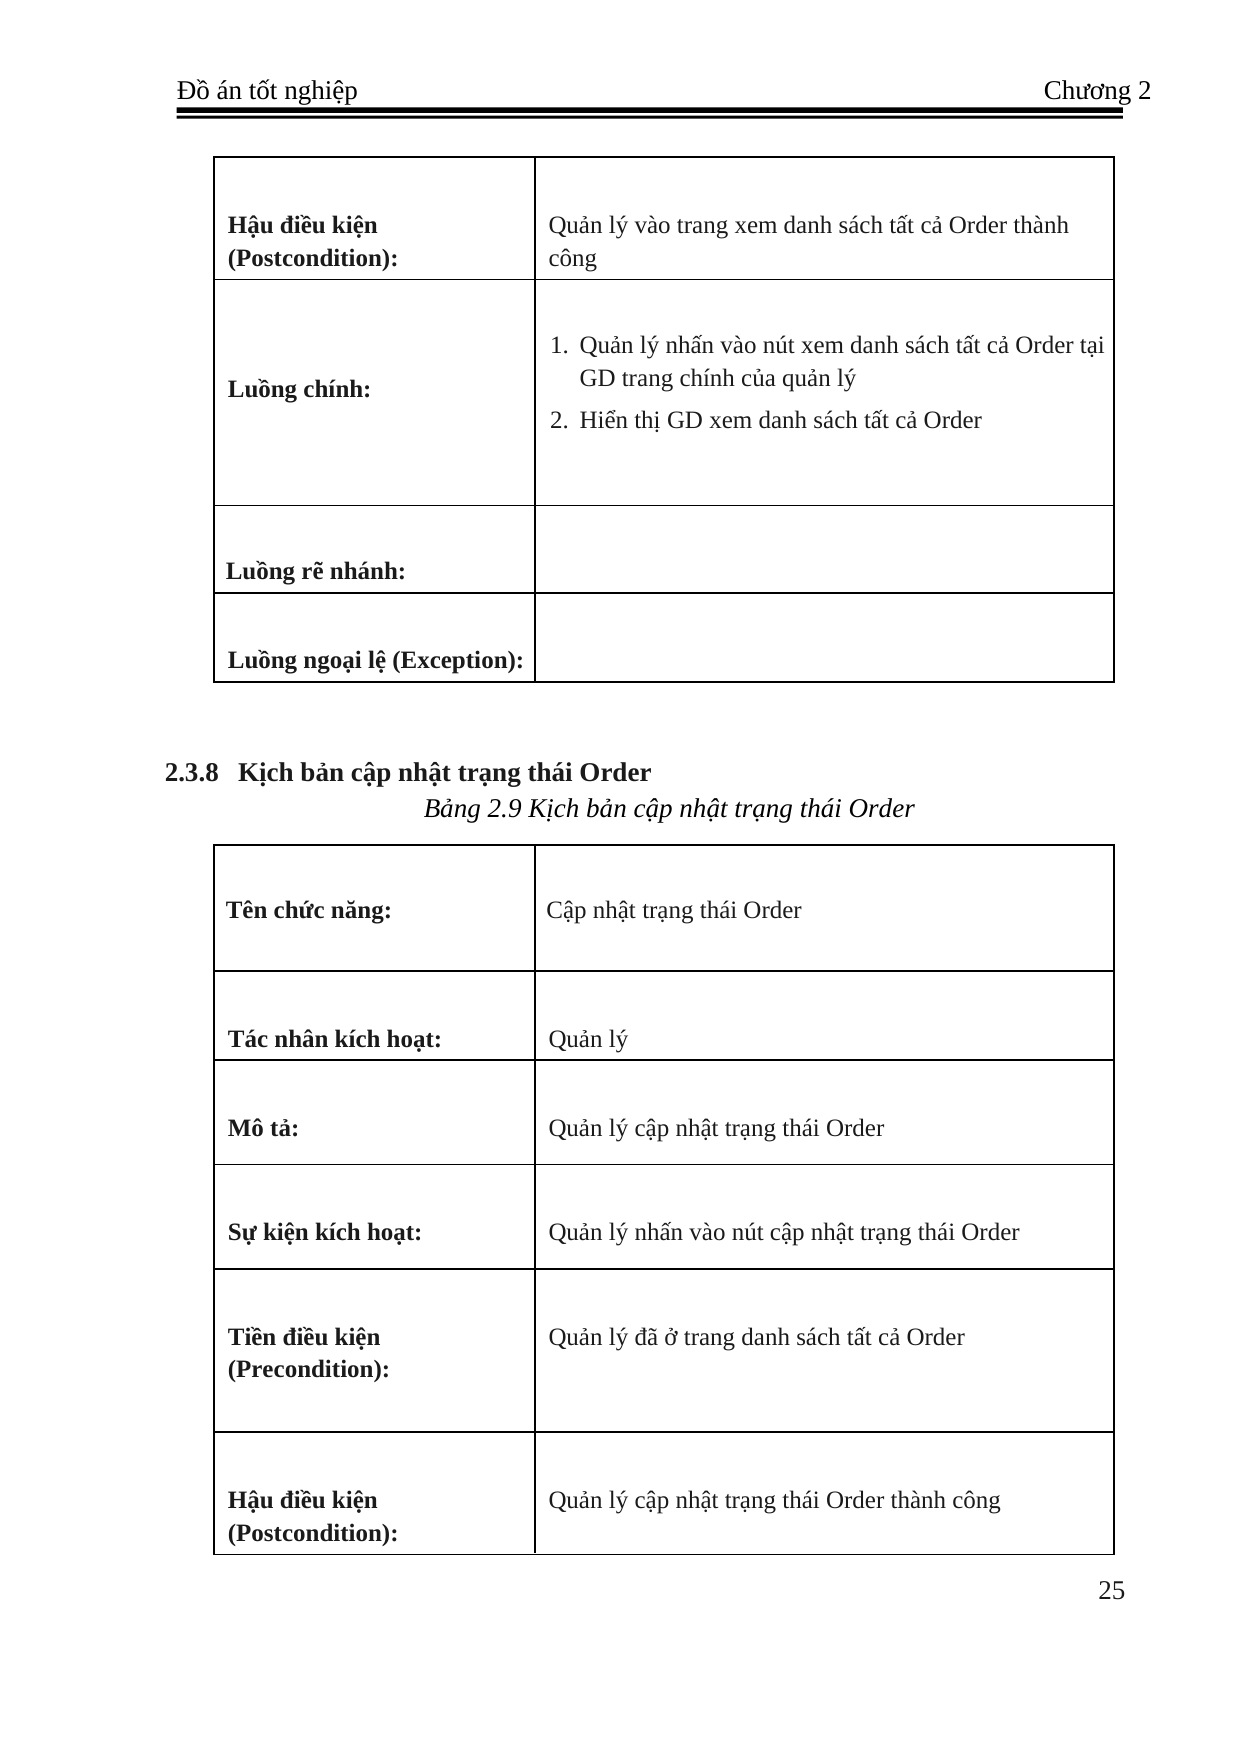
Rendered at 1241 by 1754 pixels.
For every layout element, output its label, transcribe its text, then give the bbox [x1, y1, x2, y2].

table_cell [536, 1165, 1113, 1268]
table_cell [536, 594, 1113, 681]
table_cell [536, 1433, 1113, 1553]
table_header Tên chức năng: [215, 846, 534, 970]
table_cell [536, 1061, 1113, 1163]
table_cell [215, 594, 534, 681]
table_cell [536, 972, 1113, 1059]
table_cell [215, 1061, 534, 1163]
table_cell [215, 1270, 534, 1431]
table_cell [536, 158, 1113, 278]
table_cell [536, 506, 1113, 592]
table_cell [215, 158, 534, 278]
table_cell [536, 1270, 1113, 1431]
text Bảng 2.9 Kịch bản cập nhật trạng thái Order [216, 792, 1125, 823]
table_cell [215, 972, 534, 1059]
table_header Cập nhật trạng thái Order [536, 846, 1113, 970]
table_cell Luồng rẽ nhánh: [215, 506, 534, 592]
table_cell [215, 1165, 534, 1268]
table_cell [215, 280, 534, 504]
table_cell [536, 280, 1113, 504]
table_cell [215, 1433, 534, 1553]
subtitle Kịch bản cập nhật trạng thái Order [164, 756, 1125, 787]
